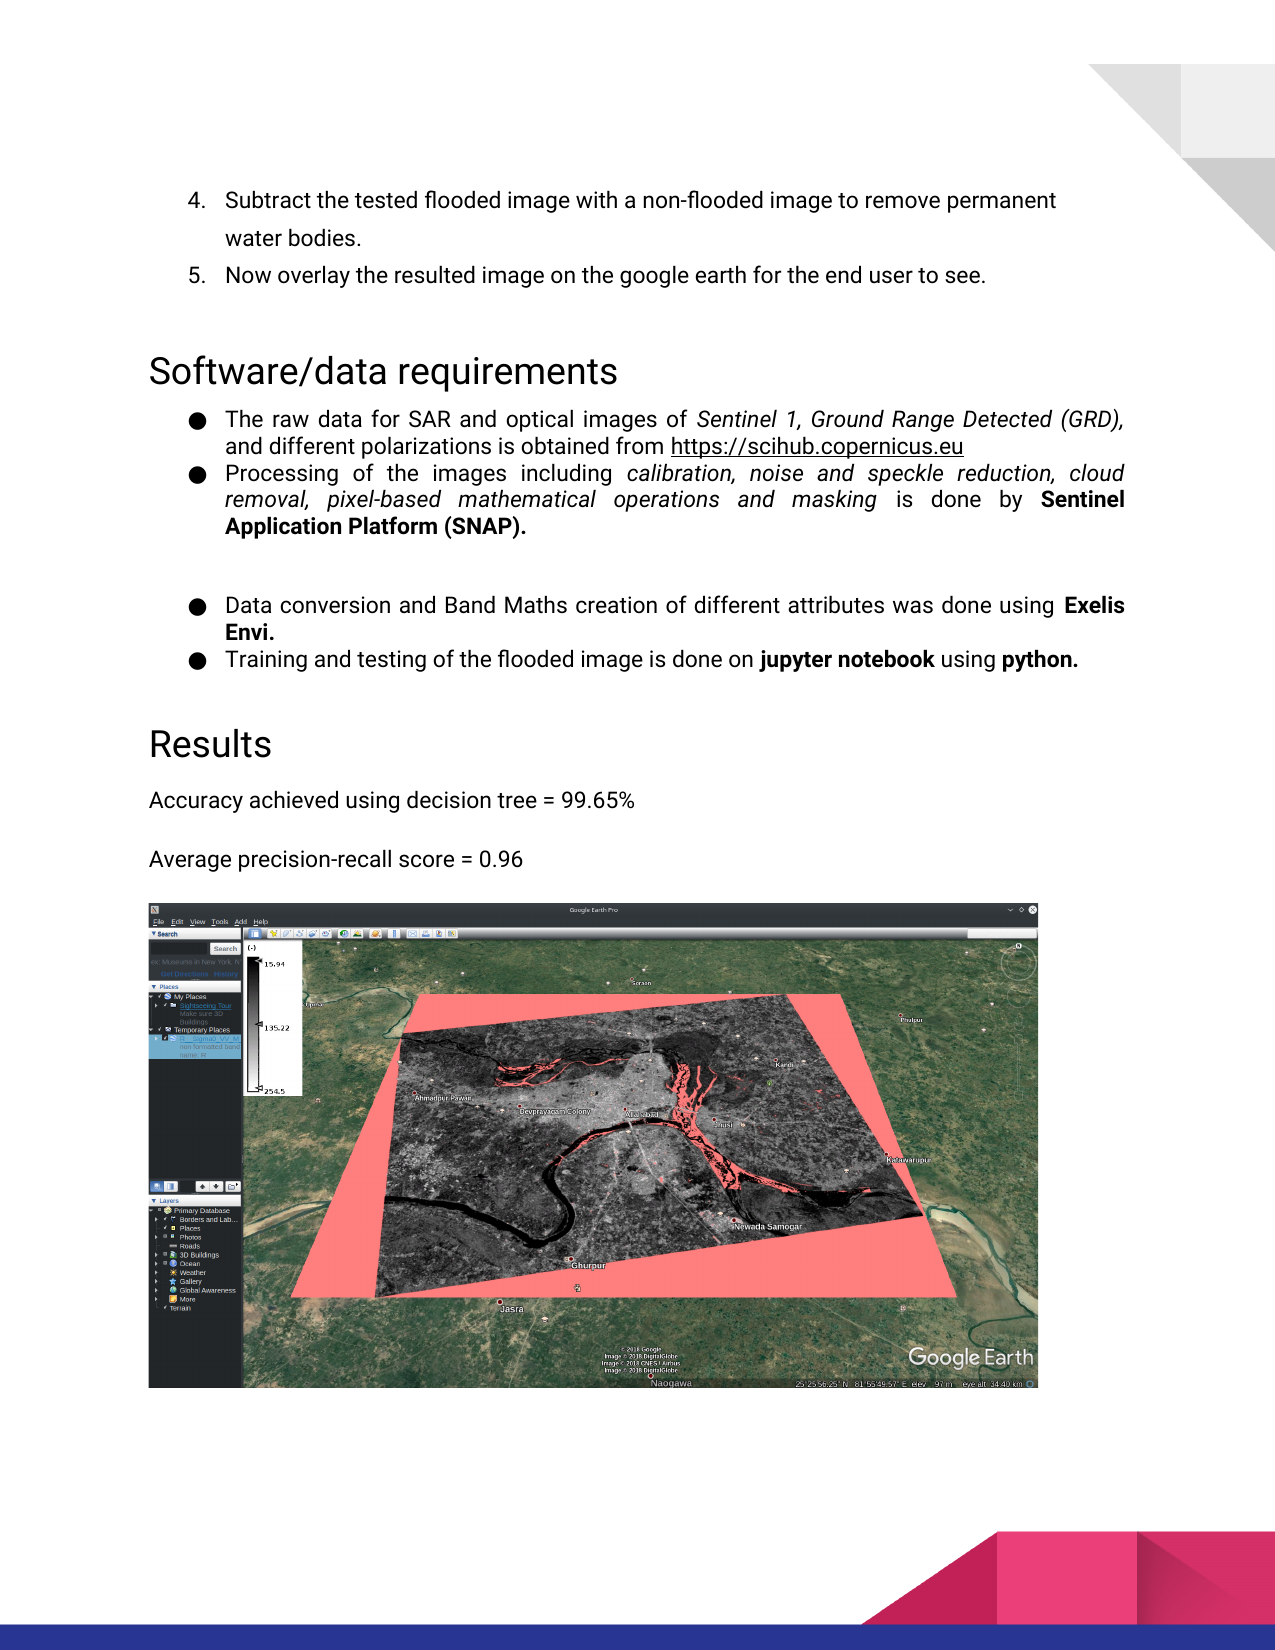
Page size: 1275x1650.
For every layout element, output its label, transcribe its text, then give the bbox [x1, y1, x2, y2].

list Subtract the tested flooded image with a non-flooded image to remove permanent water bodies. [187, 188, 1125, 252]
text Accuracy achieved using decision tree = 99.65% [148, 788, 1125, 814]
list Training and testing of the flooded image is done on jupyter notebook using python. [187, 646, 1125, 673]
list Now overlay the resulted image on the google earth for the end user to see. [187, 262, 1125, 289]
picture [0, 1530, 1275, 1650]
list Processing of the images including calibration, noise and speckle reduction, cloud removal, pixel-based mathematical operations and masking is done by Sentinel Application Platform (SNAP). [187, 460, 1125, 540]
picture [148, 903, 1039, 1388]
subtitle Results [148, 723, 1125, 767]
list The raw data for SAR and optical images of Sentinel 1, Ground Range Detected (GRD), and different polarizations is obtained from https://scihub.copernicus.eu [187, 406, 1125, 460]
picture [1087, 64, 1275, 252]
list Data conversion and Band Maths creation of different attributes was done using Exelis Envi. [187, 592, 1125, 646]
text Average precision-recall score = 0.96 [148, 846, 1125, 873]
subtitle Software/data requirements [148, 349, 1125, 393]
